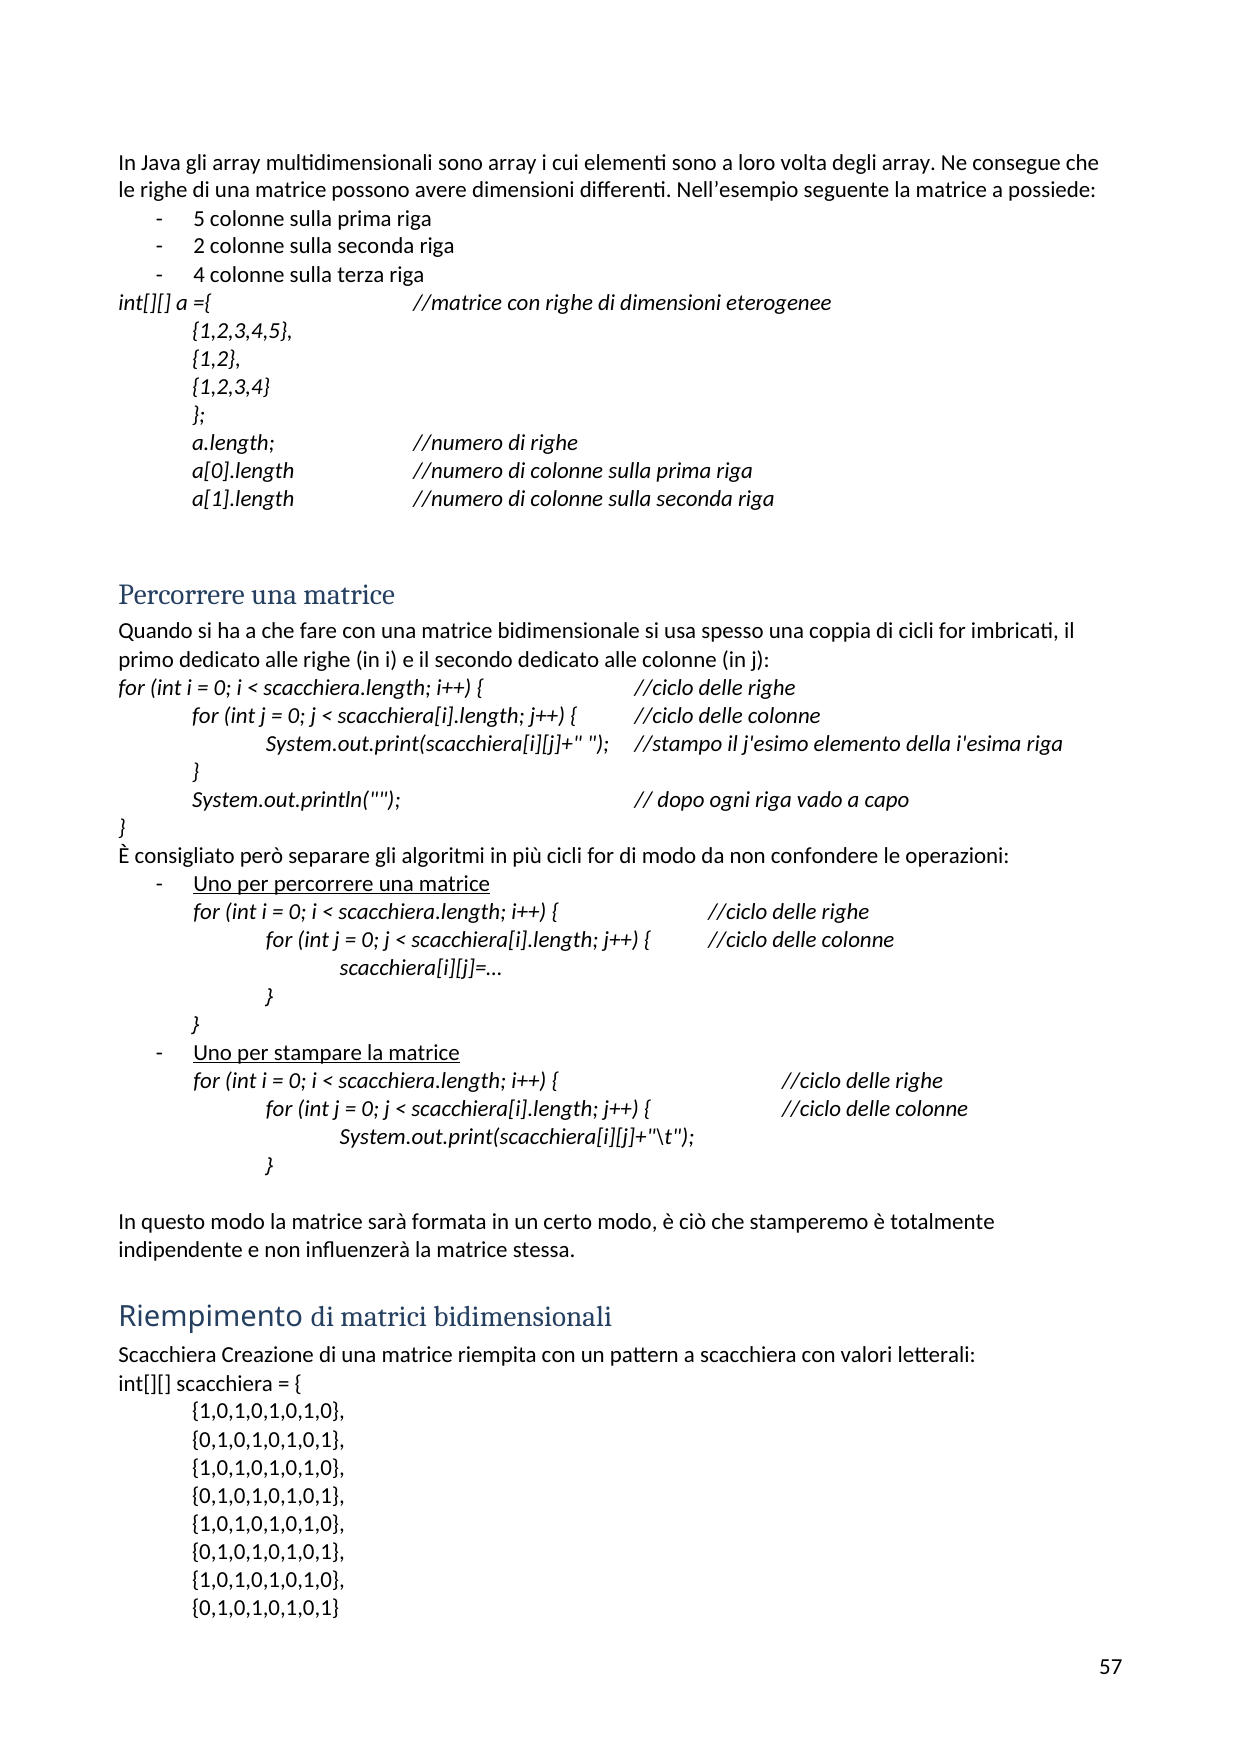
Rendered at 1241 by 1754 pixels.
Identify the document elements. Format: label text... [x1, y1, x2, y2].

text In questo modo la matrice sarà formata in un certo modo, è ciò che stamperemo è totalmente indipendente e non influenzerà la matrice stessa. [118, 1207, 1122, 1263]
text In Java gli array multidimensionali sono array i cui elementi sono a loro volta degli array. Ne consegue che le righe di una matrice possono avere dimensioni differenti. Nell’esempio seguente la matrice a possiede: [118, 148, 1122, 204]
text System.out.println(""); // dopo ogni riga vado a capo [118, 785, 1122, 813]
text {0,1,0,1,0,1,0,1}, [118, 1537, 1122, 1565]
text primo dedicato alle righe (in i) e il secondo dedicato alle colonne (in j): [118, 645, 1122, 673]
list for (int j = 0; j < scacchiera[i].length; j++) { //ciclo delle colonne [193, 1094, 1122, 1122]
text int[][] scacchiera = { [118, 1369, 1122, 1397]
text } [118, 813, 1122, 841]
text a[1].length //numero di colonne sulla seconda riga [118, 484, 1122, 512]
subtitle Percorrere una matrice [118, 578, 1122, 612]
text } [118, 1009, 1122, 1038]
list for (int i = 0; i < scacchiera.length; i++) { //ciclo delle righe [193, 1066, 1122, 1094]
text } [192, 981, 1122, 1009]
list Uno per percorrere una matrice [156, 869, 1122, 897]
text {0,1,0,1,0,1,0,1}, [118, 1481, 1122, 1509]
text {1,0,1,0,1,0,1,0}, [118, 1509, 1122, 1537]
list 5 colonne sulla prima riga [156, 204, 1122, 232]
text {1,2}, [118, 344, 1122, 372]
text {1,0,1,0,1,0,1,0}, [118, 1397, 1122, 1425]
text } [118, 757, 1122, 785]
text {1,0,1,0,1,0,1,0}, [118, 1453, 1122, 1481]
text System.out.print(scacchiera[i][j]+" "); //stampo il j'esimo elemento della i'esima riga [192, 729, 1122, 757]
list 2 colonne sulla seconda riga [156, 232, 1122, 260]
text {1,2,3,4} [118, 372, 1122, 400]
text Scacchiera Creazione di una matrice riempita con un pattern a scacchiera con valori letterali: [118, 1341, 1122, 1369]
list System.out.print(scacchiera[i][j]+"\t"); [193, 1122, 1122, 1150]
text Quando si ha a che fare con una matrice bidimensionale si usa spesso una coppia di cicli for imbricati, il [118, 617, 1122, 645]
text {1,2,3,4,5}, [118, 316, 1122, 344]
list Uno per stampare la matrice [156, 1038, 1122, 1066]
text }; [118, 400, 1122, 428]
text int[][] a ={ //matrice con righe di dimensioni eterogenee [118, 288, 1122, 316]
text {1,0,1,0,1,0,1,0}, [118, 1565, 1122, 1593]
subtitle Riempimento di matrici bidimensionali [118, 1295, 1122, 1335]
list 4 colonne sulla terza riga [156, 260, 1122, 288]
text {0,1,0,1,0,1,0,1} [118, 1593, 1122, 1621]
text a.length; //numero di righe [118, 428, 1122, 456]
text for (int j = 0; j < scacchiera[i].length; j++) { //ciclo delle colonne [118, 701, 1122, 729]
list for (int j = 0; j < scacchiera[i].length; j++) { //ciclo delle colonne [193, 925, 1122, 953]
text È consigliato però separare gli algoritmi in più cicli for di modo da non confondere le operazioni: [118, 841, 1122, 869]
list scacchiera[i][j]=… [193, 953, 1122, 981]
text } [118, 1150, 1122, 1178]
text a[0].length //numero di colonne sulla prima riga [118, 456, 1122, 484]
list for (int i = 0; i < scacchiera.length; i++) { //ciclo delle righe [193, 897, 1122, 925]
text for (int i = 0; i < scacchiera.length; i++) { //ciclo delle righe [118, 673, 1122, 701]
text {0,1,0,1,0,1,0,1}, [118, 1425, 1122, 1453]
